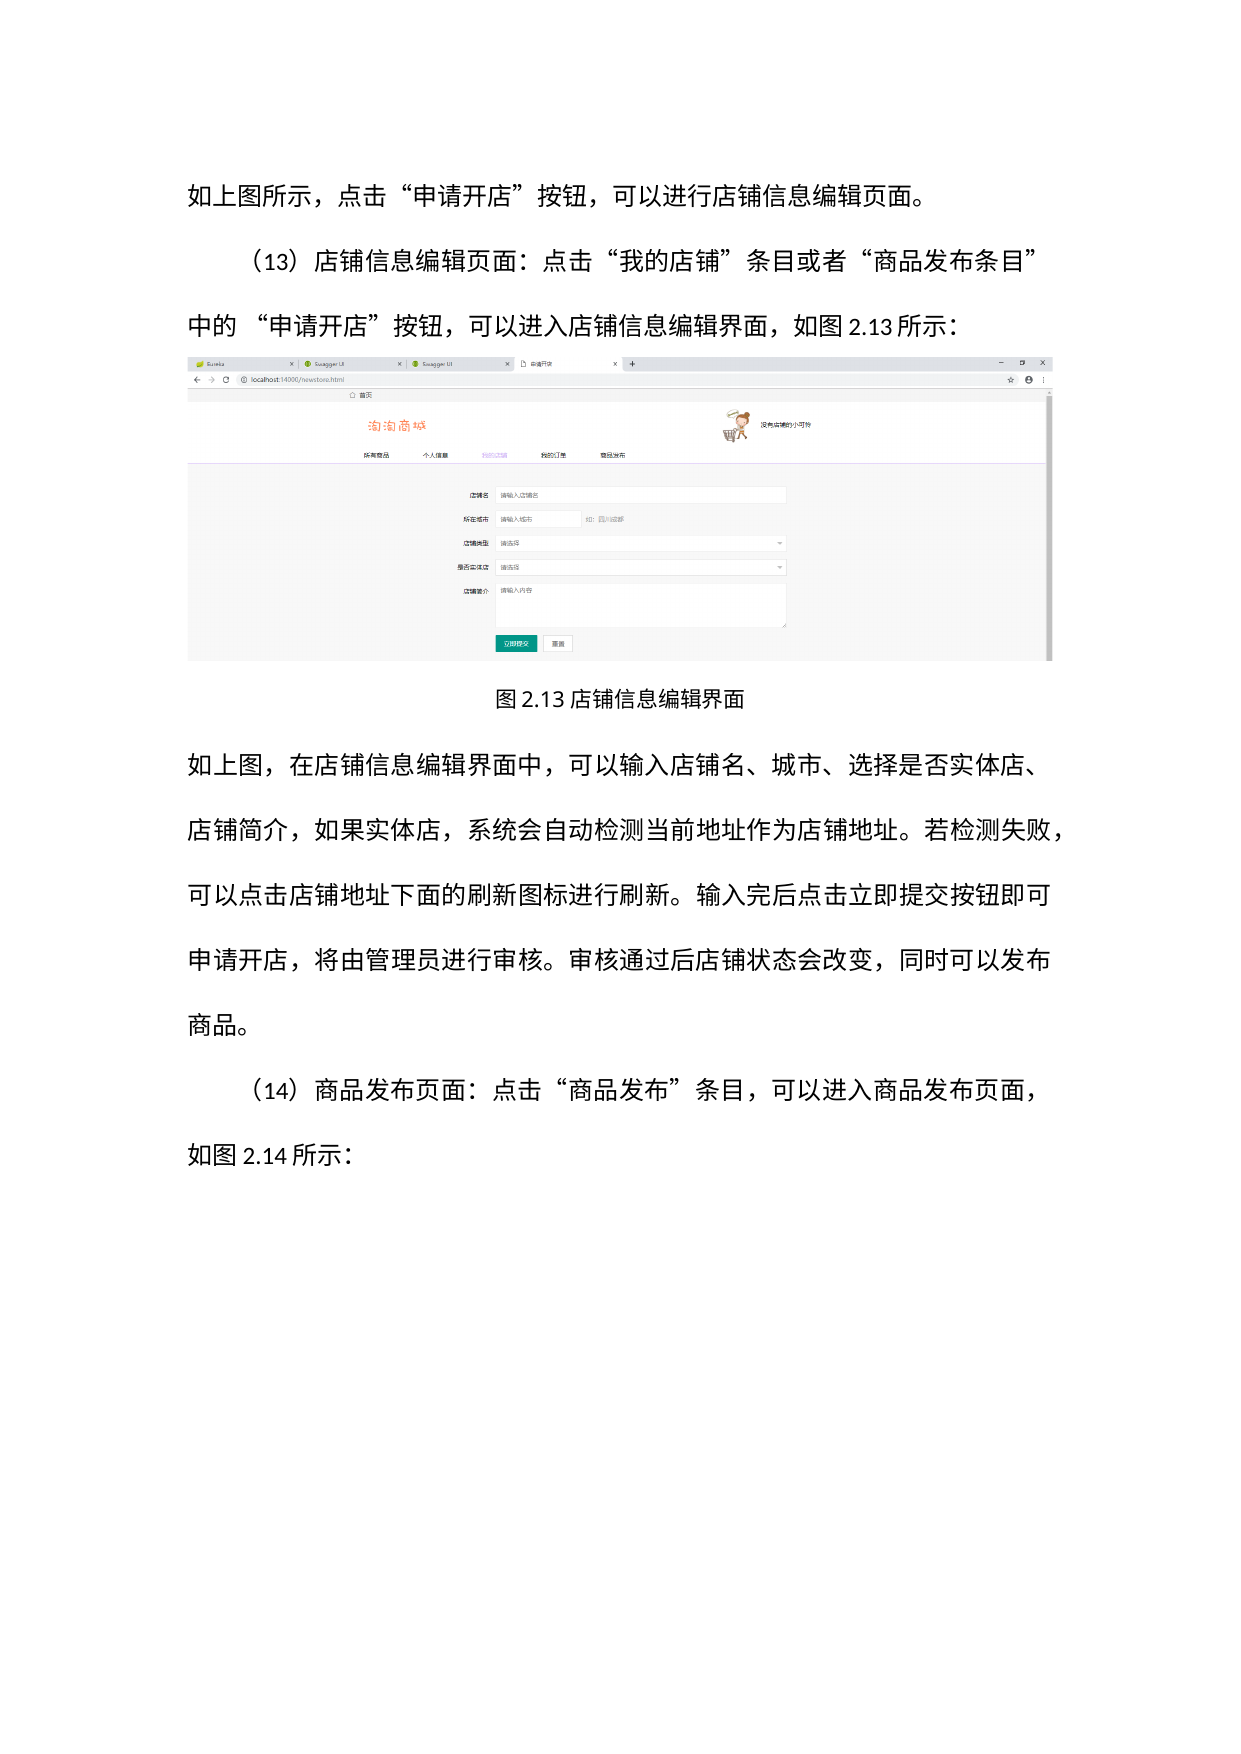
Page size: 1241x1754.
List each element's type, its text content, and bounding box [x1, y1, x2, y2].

text （13）店铺信息编辑页面：点击“我的店铺”条目或者“商品发布条目”中的 “申请开店”按钮，可以进入店铺信息编辑界面，如图2.13所示： [187, 227, 1053, 357]
text 如上图所示，点击“申请开店”按钮，可以进行店铺信息编辑页面。 [187, 162, 1053, 227]
text 图2.13 店铺信息编辑界面 [187, 661, 1053, 714]
text （14）商品发布页面：点击“商品发布”条目，可以进入商品发布页面，如图2.14所示： [187, 1056, 1053, 1186]
picture [187, 357, 1053, 661]
text 如上图，在店铺信息编辑界面中，可以输入店铺名、城市、选择是否实体店、店铺简介，如果实体店，系统会自动检测当前地址作为店铺地址。若检测失败，可以点击店铺地址下面的刷新图标进行刷新。输入完后点击立即提交按钮即可申请开店，将由管理员进行审核。审核通过后店铺状态会改变，同时可以发布商品。 [187, 731, 1053, 1056]
